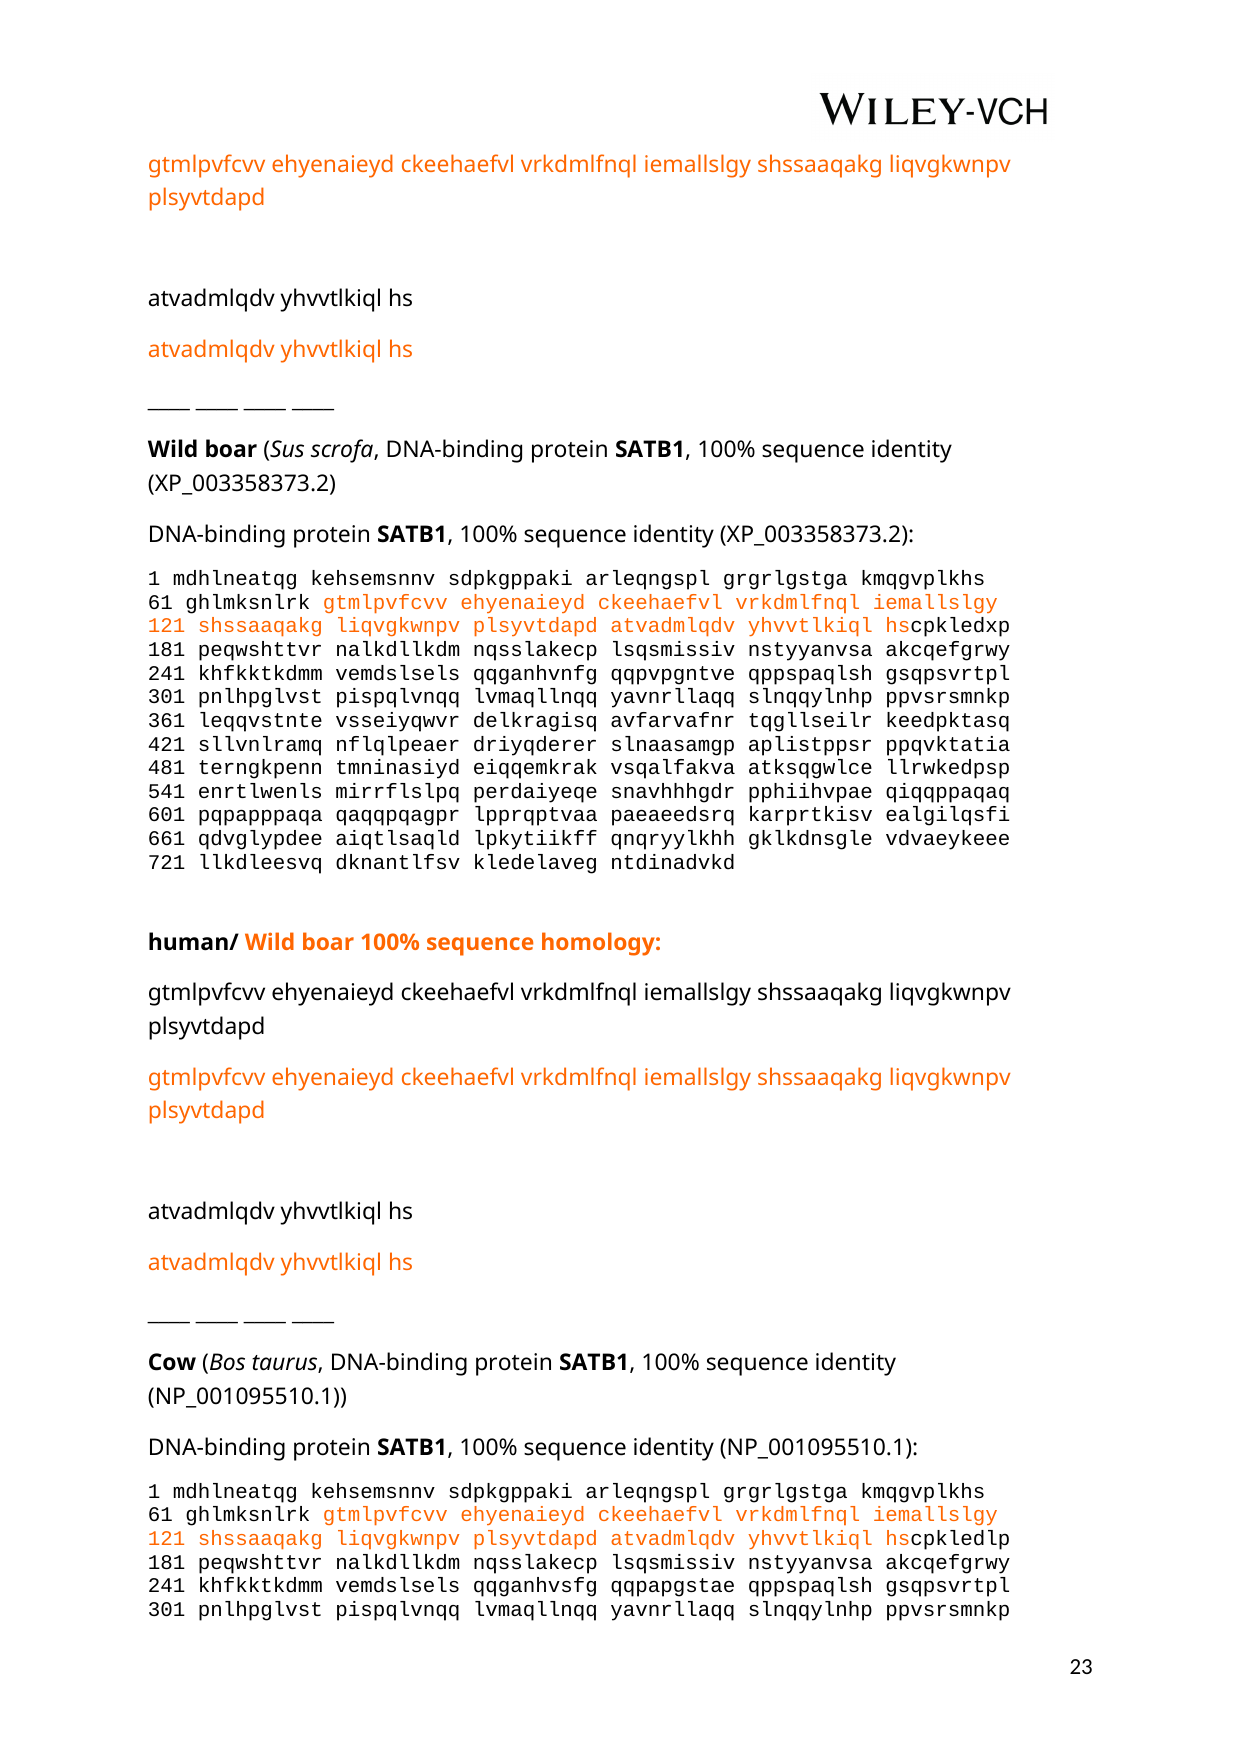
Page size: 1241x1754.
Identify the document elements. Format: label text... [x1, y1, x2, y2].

text gtmlpvfcvv ehyenaieyd ckeehaefvl vrkdmlfnql iemallslgy shssaaqakg liqvgkwnpv plsyvtdapd [148, 1060, 1093, 1125]
picture [811, 73, 1056, 142]
text gtmlpvfcvv ehyenaieyd ckeehaefvl vrkdmlfnql iemallslgy shssaaqakg liqvgkwnpv plsyvtdapd [148, 148, 1093, 213]
text 1 mdhlneatqg kehsemsnnv sdpkgppaki arleqngspl grgrlgstga kmqgvplkhs 61 ghlmksnlrk gtmlpvfcvv ehyenaieyd ckeehaefvl vrkdmlfnql iemallslgy 121 shssaaqakg liqvgkwnpv plsyvtdapd atvadmlqdv yhvvtlkiql hscpkledxp 181 peqwshttvr nalkdllkdm nqsslakecp lsqsmissiv nstyyanvsa akcqefgrwy 241 khfkktkdmm vemdslsels qqganhvnfg qqpvpgntve qppspaqlsh gsqpsvrtpl 301 pnlhpglvst pispqlvnqq lvmaqllnqq yavnrllaqq slnqqylnhp ppvsrsmnkp 361 leqqvstnte vsseiyqwvr delkragisq avfarvafnr tqgllseilr keedpktasq 421 sllvnlramq nflqlpeaer driyqderer slnaasamgp aplistppsr ppqvktatia 481 terngkpenn tmninasiyd eiqqemkrak vsqalfakva atksqgwlce llrwkedpsp 541 enrtlwenls mirrflslpq perdaiyeqe snavhhhgdr pphiihvpae qiqqppaqaq 601 pqpapppaqa qaqqpqagpr lpprqptvaa paeaeedsrq karprtkisv ealgilqsfi 661 qdvglypdee aiqtlsaqld lpkytiikff qnqryylkhh gklkdnsgle vdvaeykeee 721 llkdleesvq dknantlfsv kledelaveg ntdinadvkd [148, 568, 1093, 875]
text atvadmlqdv yhvvtlkiql hs [148, 1245, 1093, 1277]
text gtmlpvfcvv ehyenaieyd ckeehaefvl vrkdmlfnql iemallslgy shssaaqakg liqvgkwnpv plsyvtdapd [148, 976, 1093, 1041]
text atvadmlqdv yhvvtlkiql hs [148, 1195, 1093, 1226]
text atvadmlqdv yhvvtlkiql hs [148, 282, 1093, 313]
text DNA-binding protein SATB1, 100% sequence identity (XP_003358373.2): [148, 518, 1093, 549]
text ____ ____ ____ ____ [148, 1296, 1093, 1327]
text DNA-binding protein SATB1, 100% sequence identity (NP_001095510.1): [148, 1430, 1093, 1462]
text human/ Wild boar 100% sequence homology: [148, 926, 1093, 957]
text Wild boar (Sus scrofa, DNA-binding protein SATB1, 100% sequence identity (XP_003358373.2) [148, 433, 1093, 498]
text ____ ____ ____ ____ [148, 383, 1093, 414]
text Cow (Bos taurus, DNA-binding protein SATB1, 100% sequence identity (NP_001095510.1)) [148, 1346, 1093, 1411]
text atvadmlqdv yhvvtlkiql hs [148, 333, 1093, 364]
